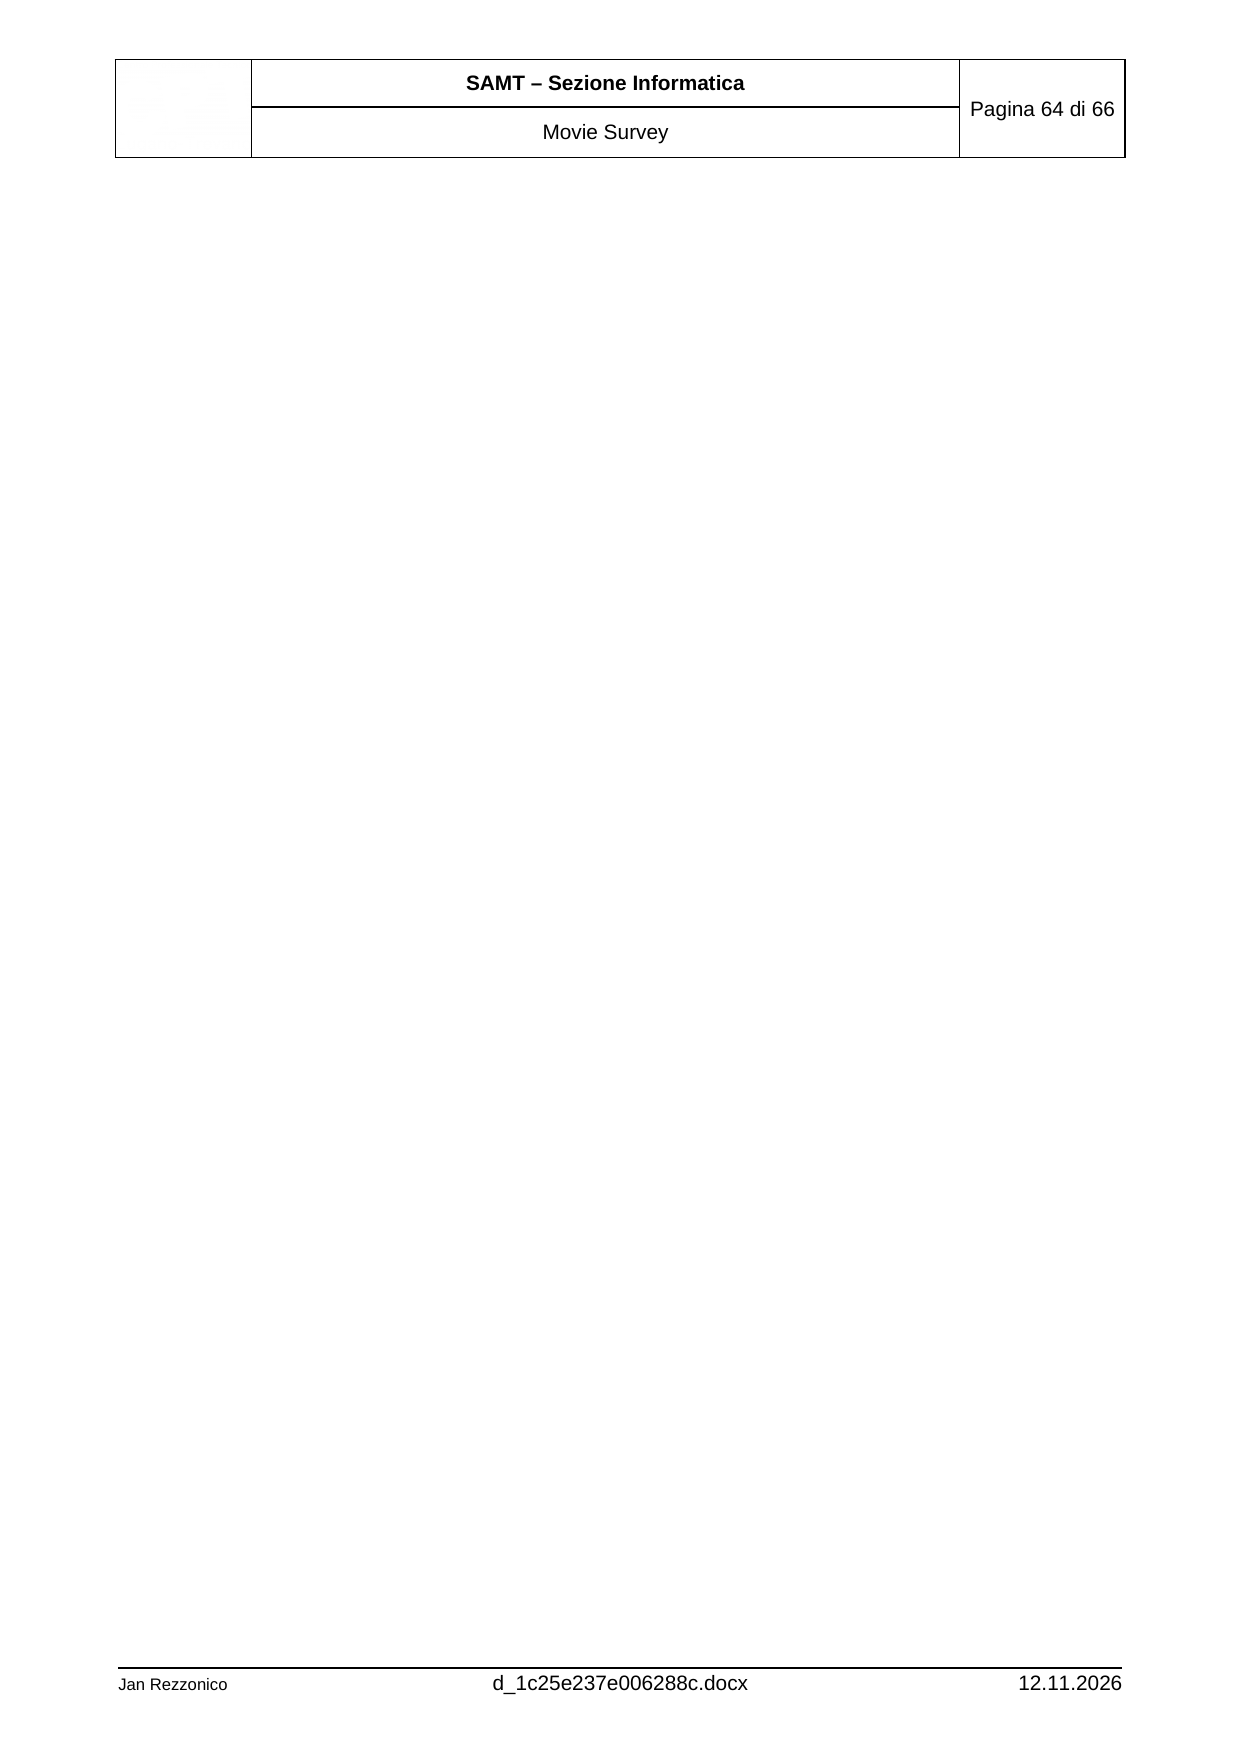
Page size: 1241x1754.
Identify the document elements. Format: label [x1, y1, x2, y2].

picture [115, 60, 251, 157]
